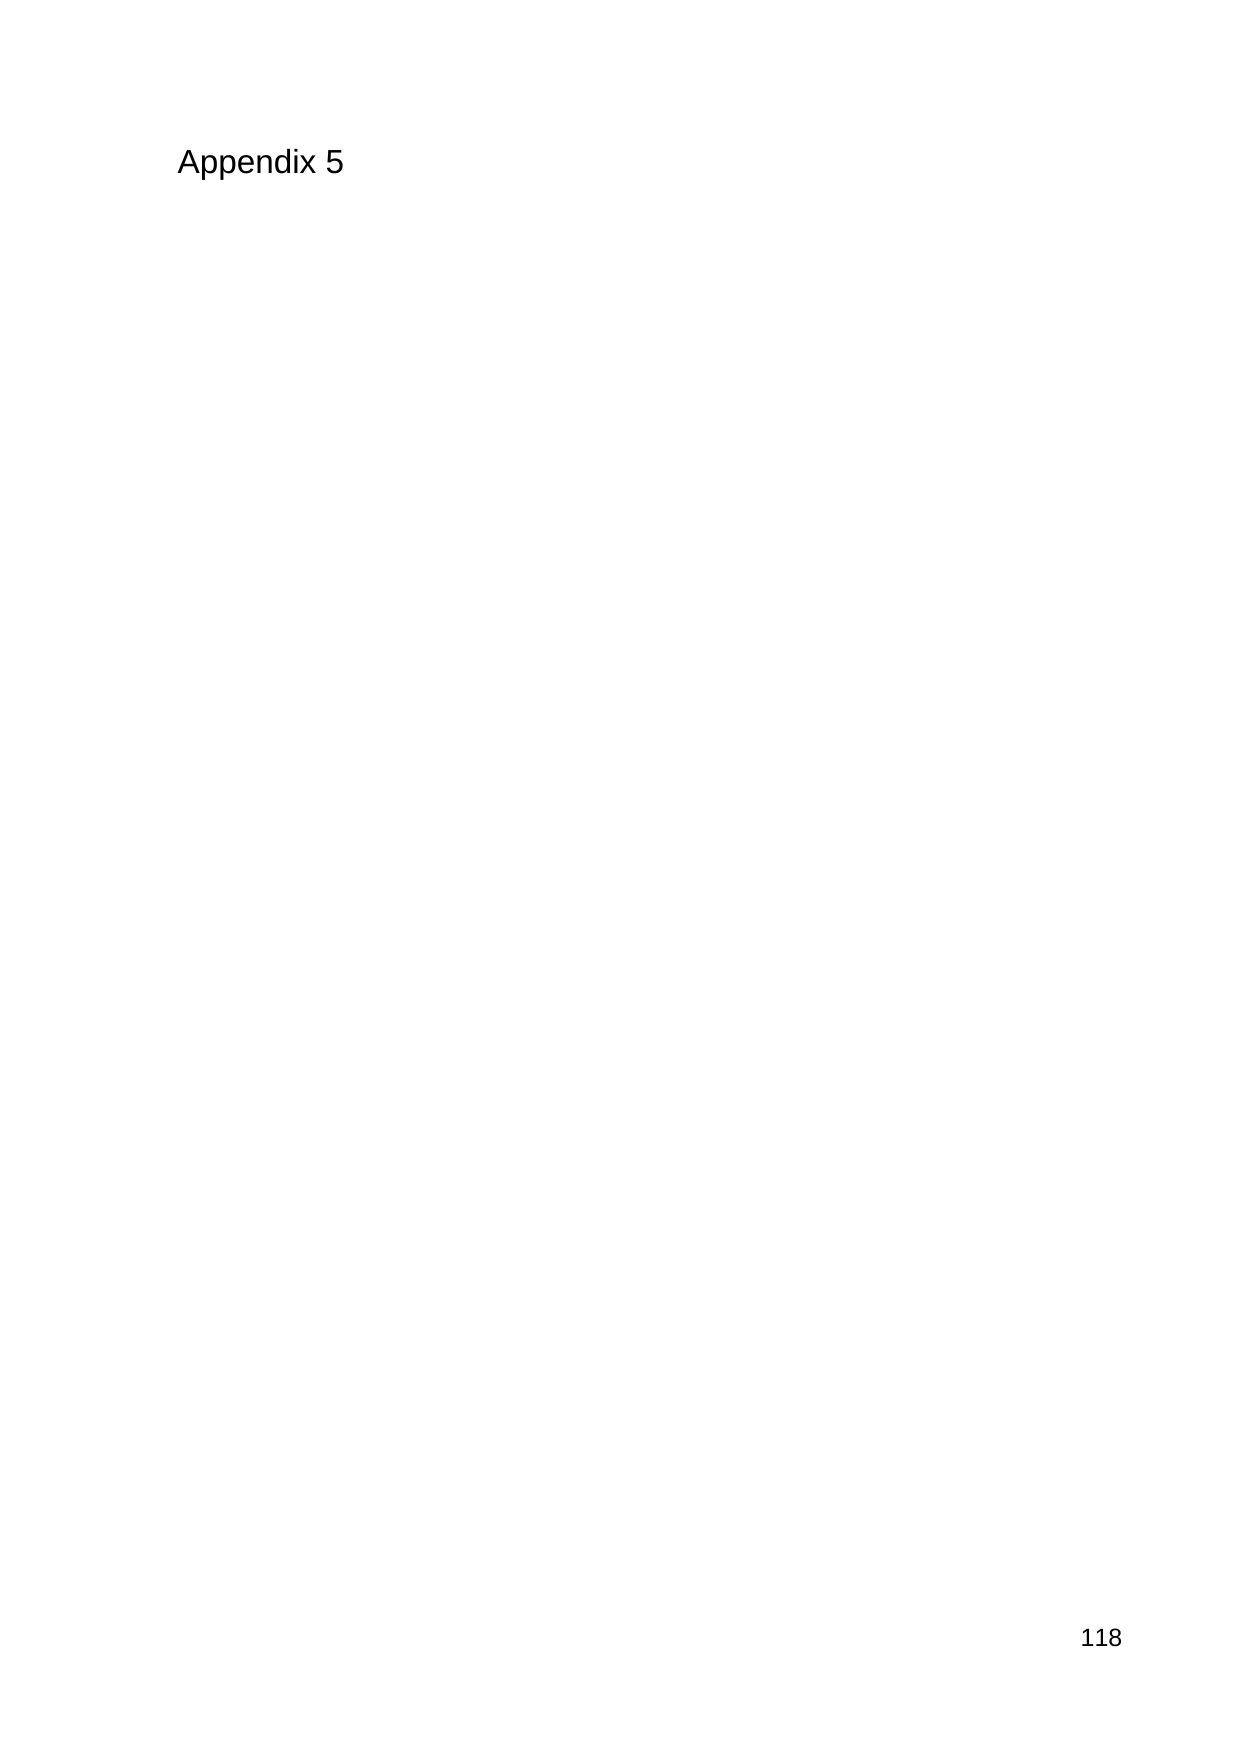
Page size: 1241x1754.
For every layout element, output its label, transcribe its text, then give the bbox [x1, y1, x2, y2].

subtitle Appendix 5 [177, 142, 1122, 180]
